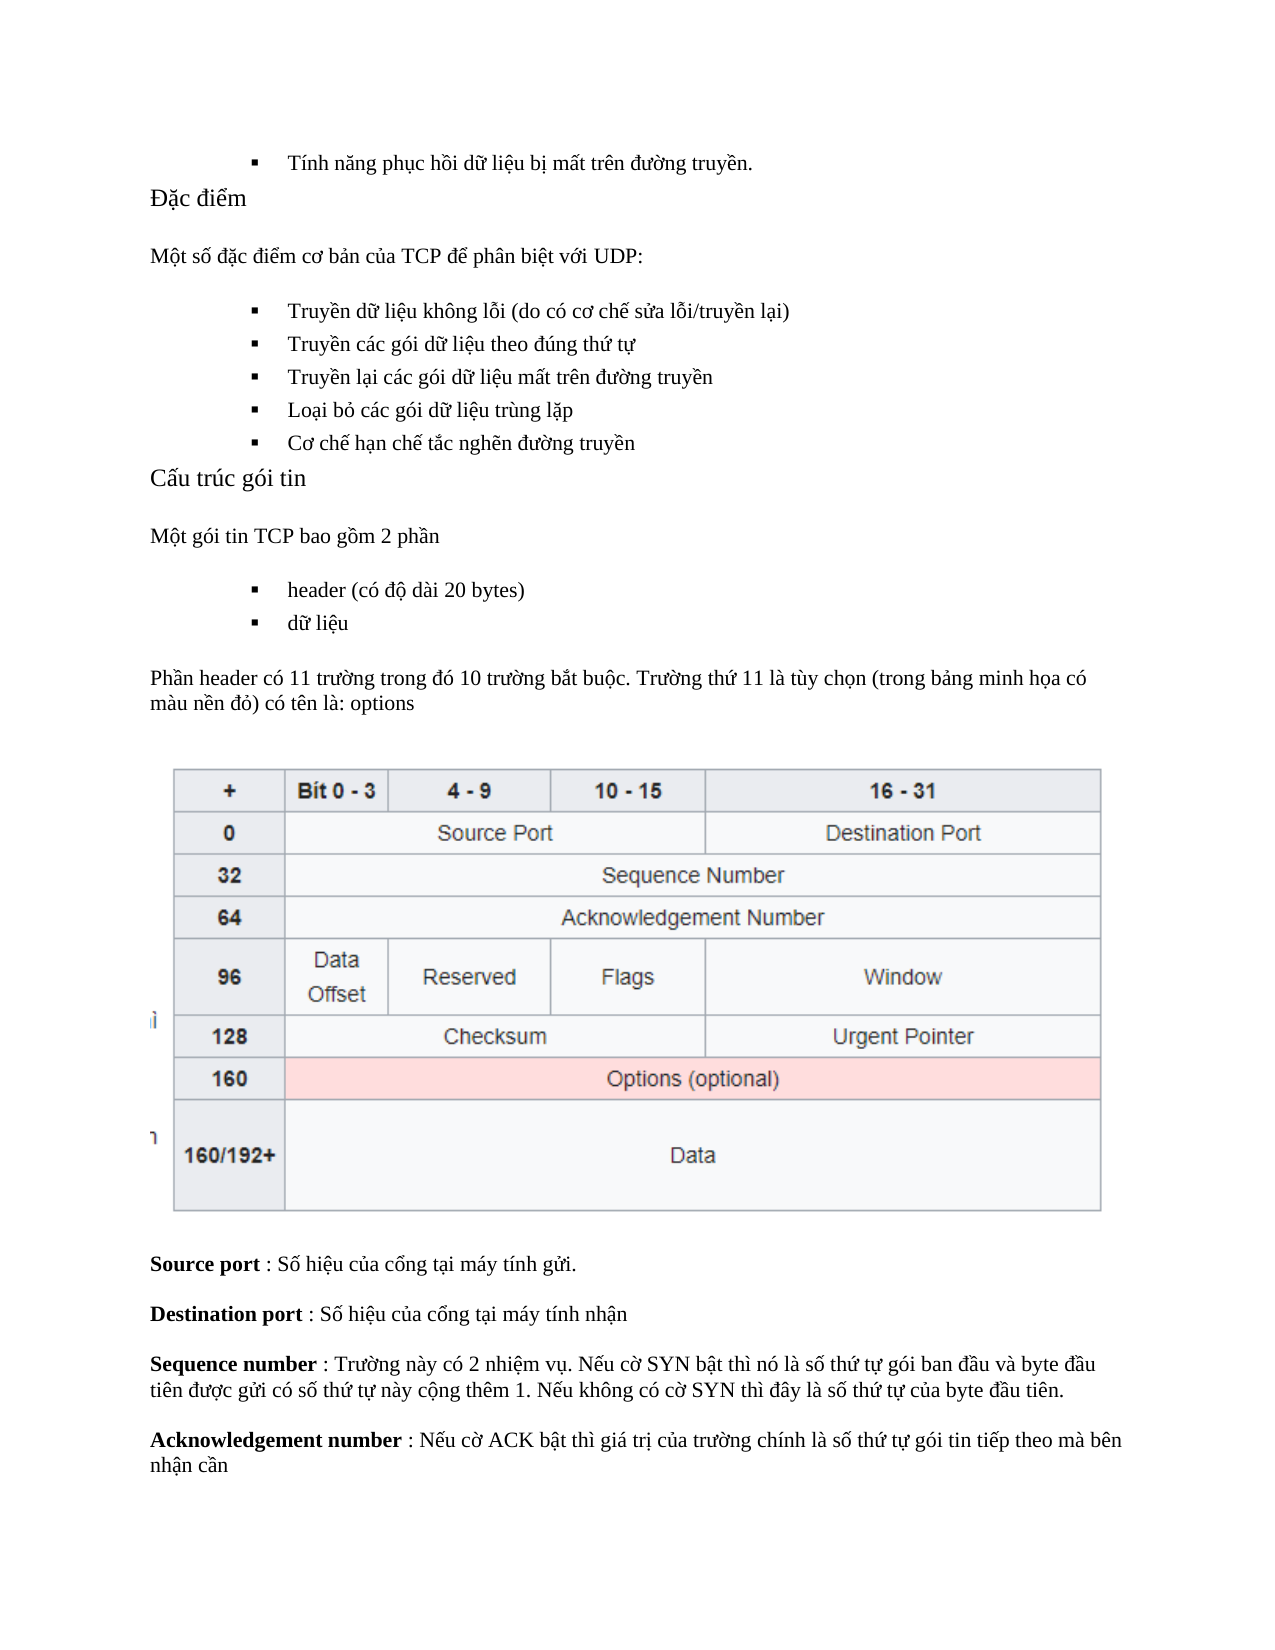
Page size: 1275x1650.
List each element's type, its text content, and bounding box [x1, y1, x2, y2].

list Cơ chế hạn chế tắc nghẽn đường truyền [250, 430, 1125, 455]
text Một số đặc điểm cơ bản của TCP để phân biệt với UDP: [150, 243, 1125, 268]
list Tính năng phục hồi dữ liệu bị mất trên đường truyền. [250, 150, 1125, 175]
text Destination port : Số hiệu của cổng tại máy tính nhận [150, 1276, 1125, 1326]
text Một gói tin TCP bao gồm 2 phần [150, 523, 1125, 548]
text Source port : Số hiệu của cổng tại máy tính gửi. [150, 1251, 1125, 1276]
picture [150, 744, 1119, 1232]
text Acknowledgement number : Nếu cờ ACK bật thì giá trị của trường chính là số thứ tự gói tin tiếp theo mà bên nhận cần [150, 1402, 1125, 1477]
list Truyền các gói dữ liệu theo đúng thứ tự [250, 331, 1125, 356]
list Truyền lại các gói dữ liệu mất trên đường truyền [250, 364, 1125, 389]
subtitle Đặc điểm [150, 183, 1125, 212]
list dữ liệu [250, 610, 1125, 636]
list Loại bỏ các gói dữ liệu trùng lặp [250, 397, 1125, 422]
list Truyền dữ liệu không lỗi (do có cơ chế sửa lỗi/truyền lại) [250, 298, 1125, 323]
text Sequence number : Trường này có 2 nhiệm vụ. Nếu cờ SYN bật thì nó là số thứ tự gói ban đầu và byte đầu tiên được gửi có số thứ tự này cộng thêm 1. Nếu không có cờ SYN thì đây là số thứ tự của byte đầu tiên. [150, 1326, 1125, 1402]
subtitle Cấu trúc gói tin [150, 463, 1125, 491]
text Phần header có 11 trường trong đó 10 trường bắt buộc. Trường thứ 11 là tùy chọn (trong bảng minh họa có màu nền đỏ) có tên là: options [150, 665, 1125, 715]
list header (có độ dài 20 bytes) [250, 577, 1125, 602]
